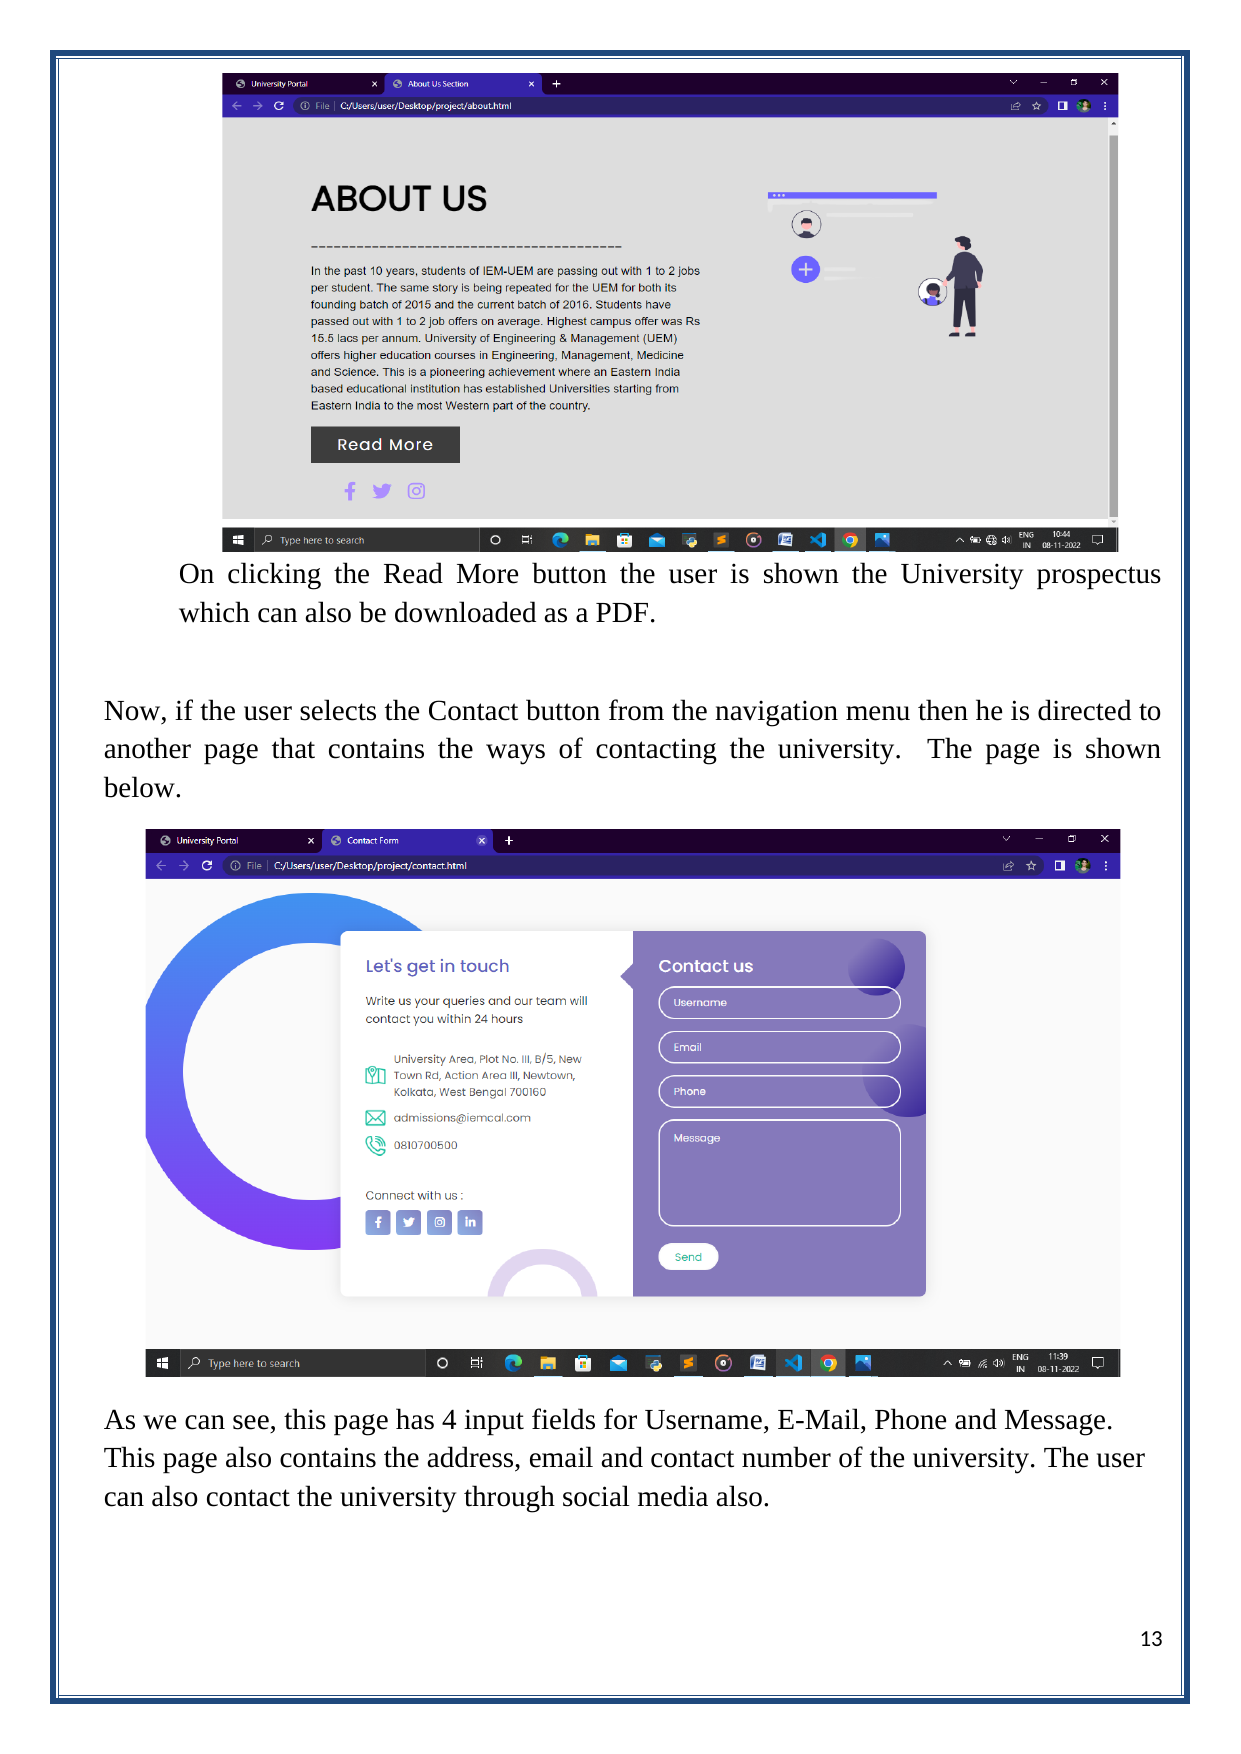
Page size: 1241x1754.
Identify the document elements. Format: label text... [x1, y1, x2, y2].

picture [222, 73, 1119, 552]
list On clicking the Read More button the user is shown the University prospectus which can also be downloaded as a PDF. [178, 556, 1162, 628]
text As we can see, this page has 4 input fields for Username, E-Mail, Phone and Message. This page also contains the address, email and contact number of the university. The user can also contact the university through social media also. [103, 1402, 1162, 1512]
text Now, if the user selects the Contact button from the navigation menu then he is directed to another page that contains the ways of contacting the university. The page is shown below. [103, 693, 1162, 803]
picture [145, 829, 1121, 1377]
